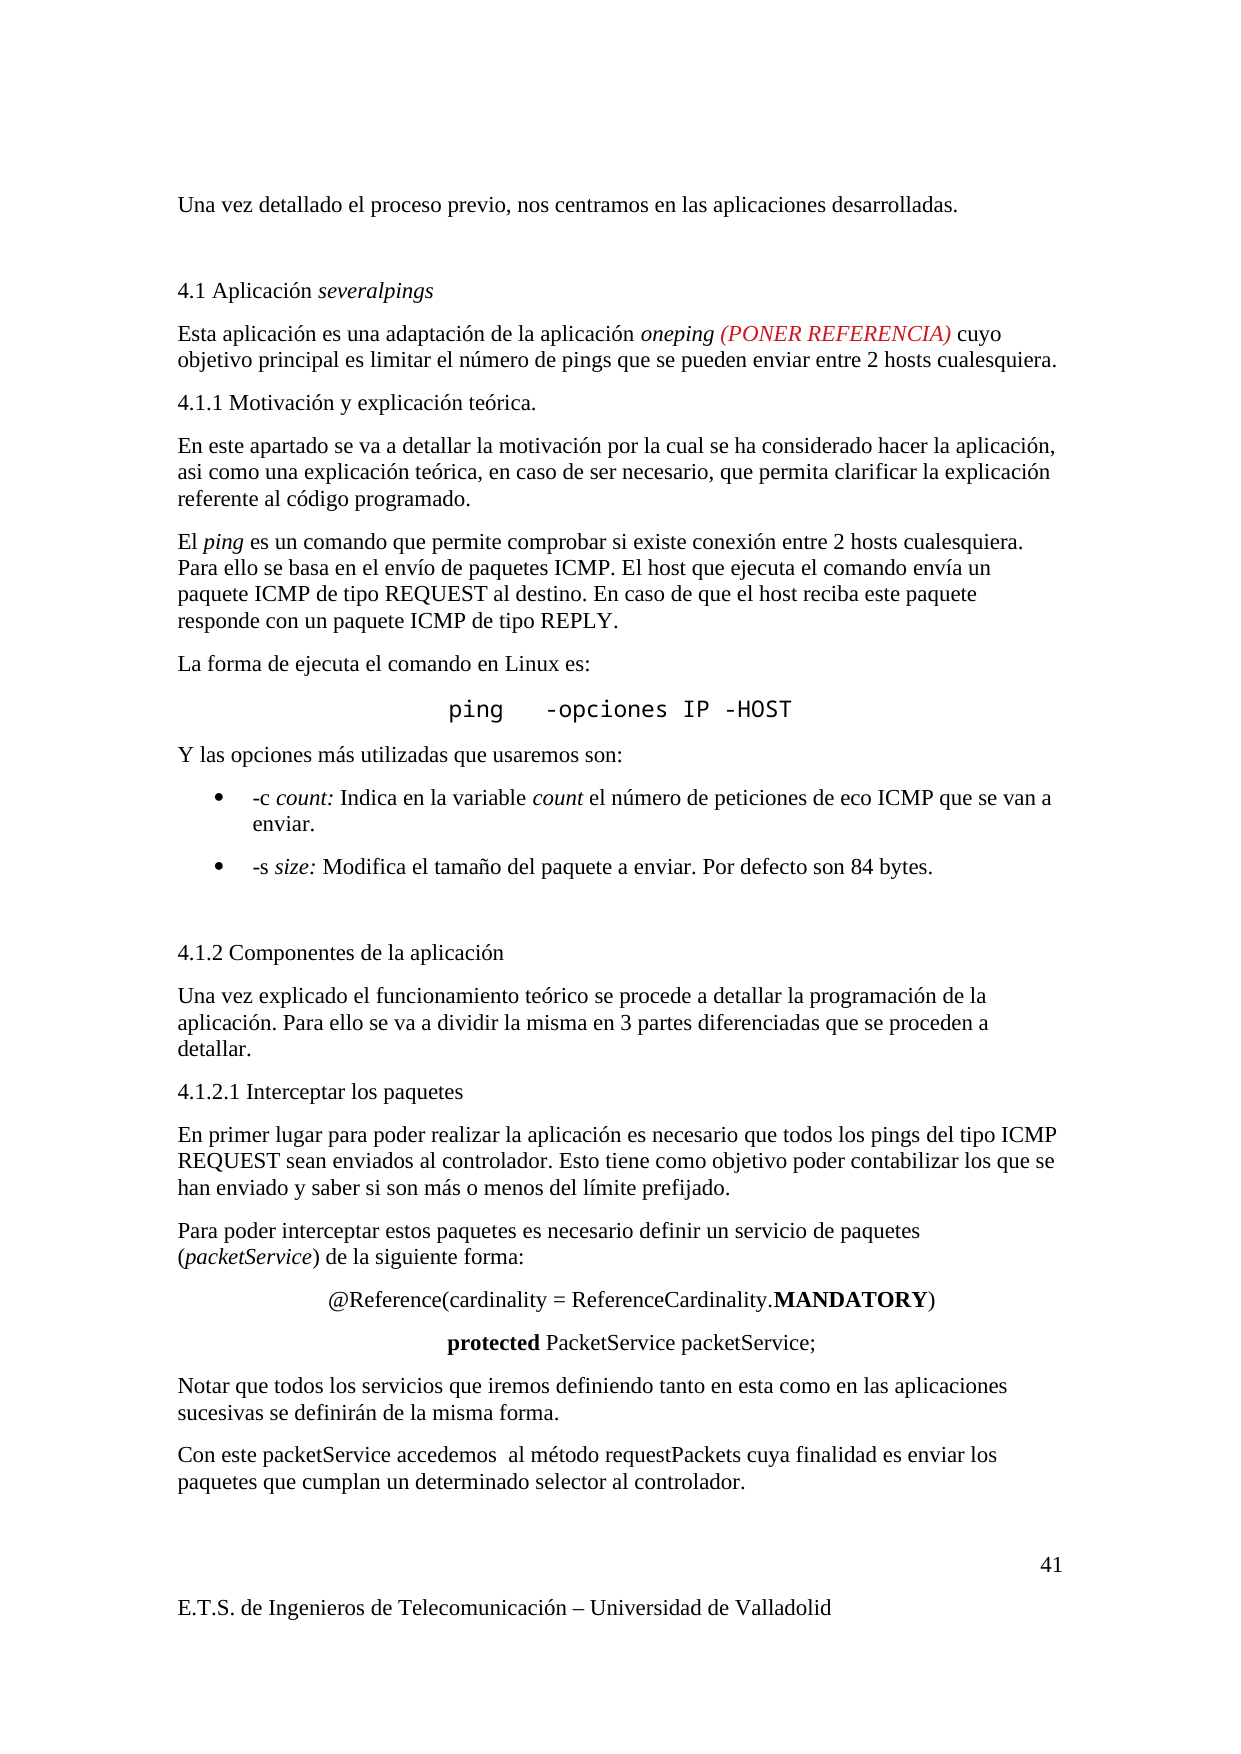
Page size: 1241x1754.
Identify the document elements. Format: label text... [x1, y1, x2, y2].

list -c count: Indica en la variable count el número de peticiones de eco ICMP que se van a enviar. [215, 784, 1063, 837]
text Una vez detallado el proceso previo, nos centramos en las aplicaciones desarrolladas. [177, 191, 1063, 217]
text @Reference(cardinality = ReferenceCardinality.MANDATORY) [177, 1286, 1063, 1312]
list -s size: Modifica el tamaño del paquete a enviar. Por defecto son 84 bytes. [215, 853, 1063, 879]
text Notar que todos los servicios que iremos definiendo tanto en esta como en las aplicaciones sucesivas se definirán de la misma forma. [177, 1372, 1063, 1425]
text El ping es un comando que permite comprobar si existe conexión entre 2 hosts cualesquiera. Para ello se basa en el envío de paquetes ICMP. El host que ejecuta el comando envía un paquete ICMP de tipo REQUEST al destino. En caso de que el host reciba este paquete responde con un paquete ICMP de tipo REPLY. [177, 528, 1063, 633]
text En este apartado se va a detallar la motivación por la cual se ha considerado hacer la aplicación, asi como una explicación teórica, en caso de ser necesario, que permita clarificar la explicación referente al código programado. [177, 432, 1063, 511]
text Para poder interceptar estos paquetes es necesario definir un servicio de paquetes (packetService) de la siguiente forma: [177, 1217, 1063, 1269]
text 4.1 Aplicación severalpings [177, 277, 1063, 303]
text 4.1.2 Componentes de la aplicación [177, 939, 1063, 966]
text En primer lugar para poder realizar la aplicación es necesario que todos los pings del tipo ICMP REQUEST sean enviados al controlador. Esto tiene como objetivo poder contabilizar los que se han enviado y saber si son más o menos del límite prefijado. [177, 1121, 1063, 1200]
text Una vez explicado el funcionamiento teórico se procede a detallar la programación de la aplicación. Para ello se va a dividir la misma en 3 partes diferenciadas que se proceden a detallar. [177, 982, 1063, 1061]
text Y las opciones más utilizadas que usaremos son: [177, 741, 1063, 767]
text 4.1.2.1 Interceptar los paquetes [177, 1078, 1063, 1104]
text 4.1.1 Motivación y explicación teórica. [177, 389, 1063, 415]
text ping -opciones IP -HOST [177, 693, 1063, 724]
text La forma de ejecuta el comando en Linux es: [177, 650, 1063, 676]
text Con este packetService accedemos al método requestPackets cuya finalidad es enviar los paquetes que cumplan un determinado selector al controlador. [177, 1442, 1063, 1494]
text Esta aplicación es una adaptación de la aplicación oneping (PONER REFERENCIA) cuyo objetivo principal es limitar el número de pings que se pueden enviar entre 2 hosts cualesquiera. [177, 320, 1063, 372]
text protected PacketService packetService; [177, 1329, 1063, 1356]
